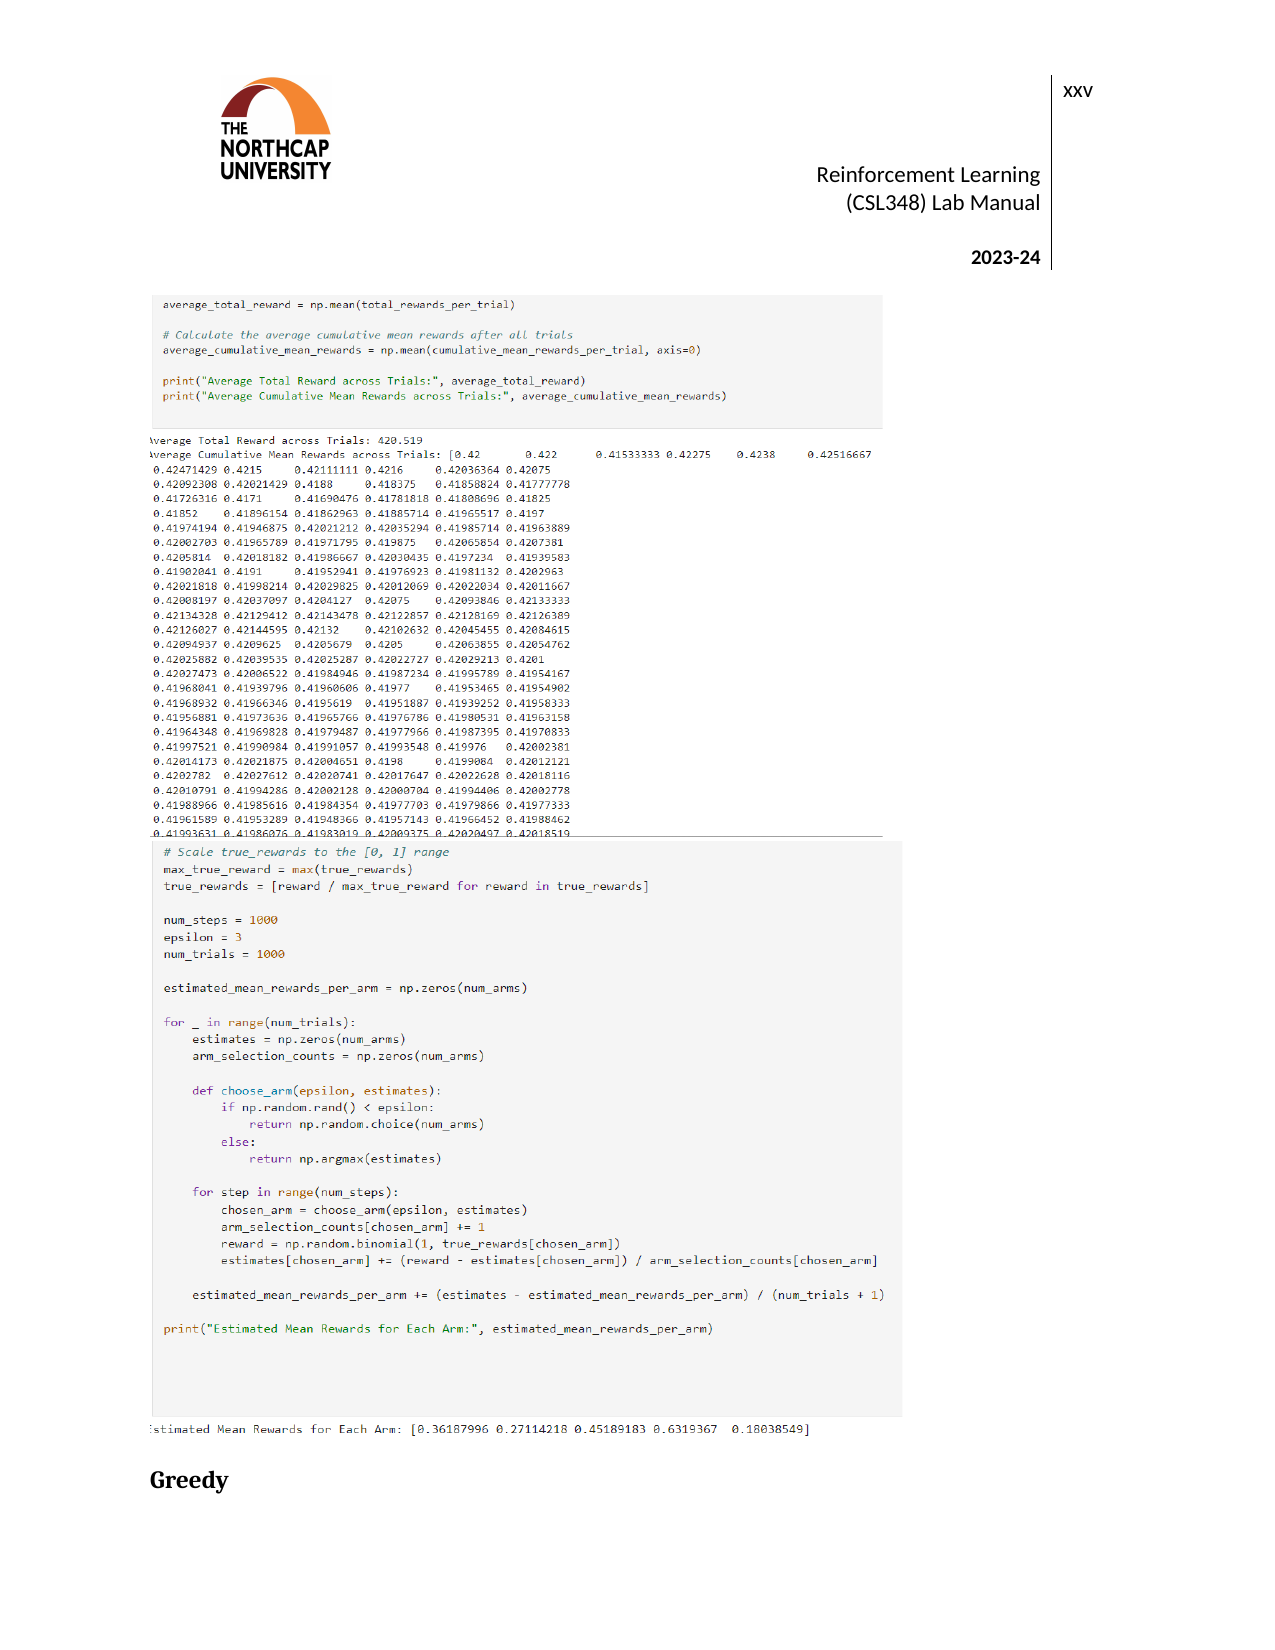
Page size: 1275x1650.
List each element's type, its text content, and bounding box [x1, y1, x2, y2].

picture [220, 75, 332, 183]
text Greedy [150, 1466, 1125, 1494]
picture [150, 841, 903, 1441]
picture [150, 295, 883, 837]
